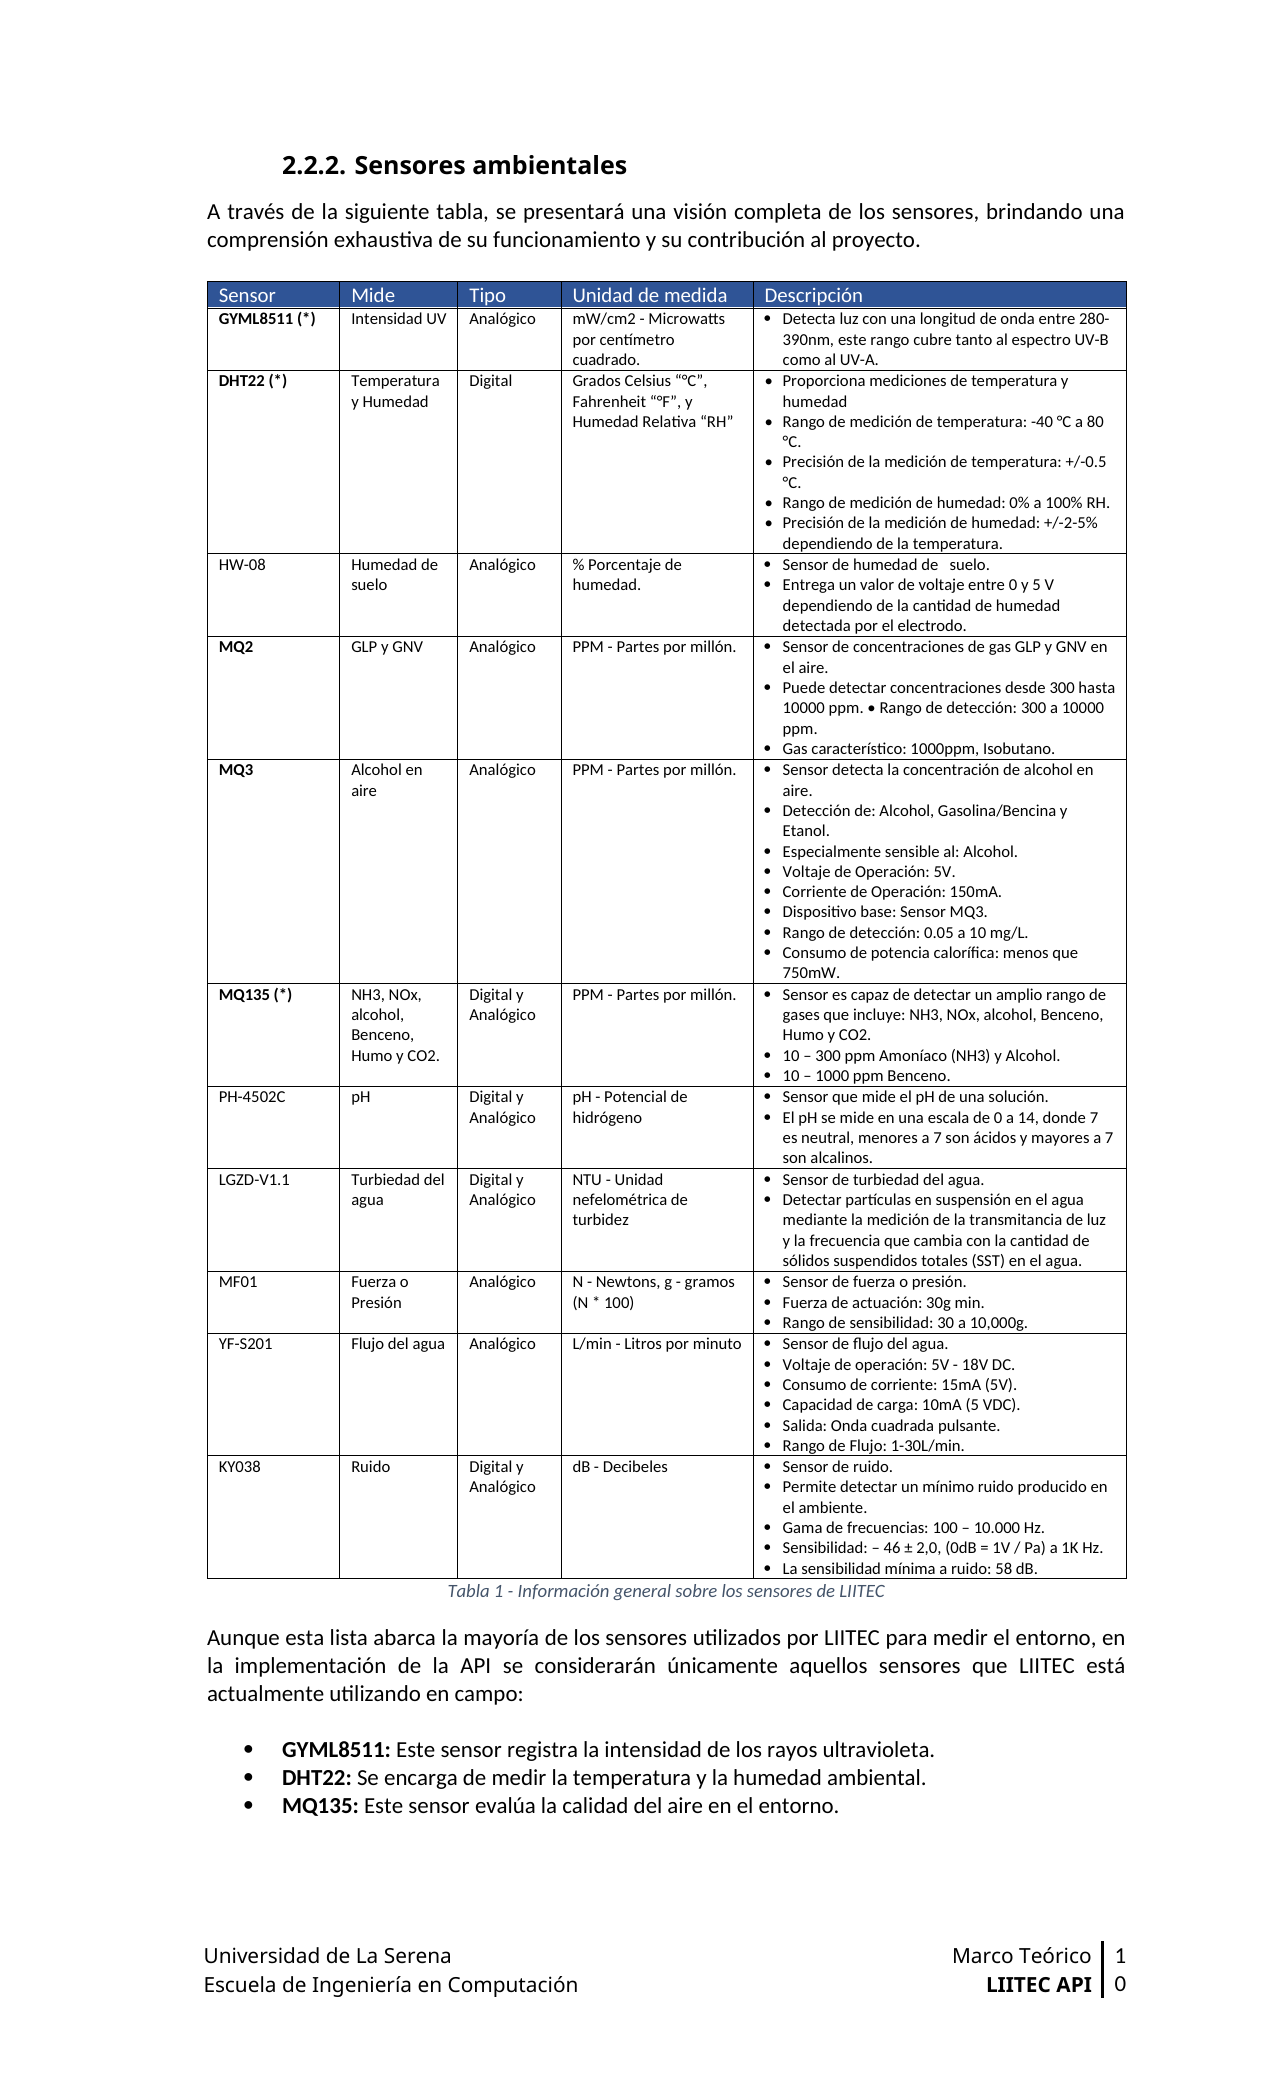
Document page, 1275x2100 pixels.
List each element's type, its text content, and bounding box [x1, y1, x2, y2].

table_cell Humedad de suelo [340, 554, 457, 636]
table_cell Flujo del agua [340, 1334, 457, 1455]
table_cell MQ2 [208, 637, 339, 758]
table_header Unidad de medida [562, 282, 753, 307]
table_cell Analógico [458, 554, 561, 636]
table_cell YF-S201 [208, 1334, 339, 1455]
table_cell NTU - Unidad nefelométrica de turbidez [562, 1169, 753, 1271]
table_header Sensor [208, 282, 339, 307]
list DHT22: Se encarga de medir la temperatura y la humedad ambiental. [244, 1763, 1127, 1791]
table_cell Digital y Analógico [458, 1087, 561, 1168]
table_cell pH - Potencial de hidrógeno [562, 1087, 753, 1168]
table_cell Detecta luz con una longitud de onda entre 280-390nm, este rango cubre tanto al espectro UV-B como al UV-A. [754, 309, 1126, 369]
table_cell GYML8511 (*) [208, 309, 339, 369]
table_cell Analógico [458, 637, 561, 758]
table_cell % Porcentaje de humedad. [562, 554, 753, 636]
table_cell Digital y Analógico [458, 984, 561, 1086]
table_cell MQ3 [208, 760, 339, 983]
table_cell Sensor de ruido. Permite detectar un mínimo ruido producido en el ambiente. Gama de frecuencias: 100 – 10.000 Hz. Sensibilidad: – 46 ± 2,0, (0dB = 1V / Pa) a 1K Hz. La sensibilidad mínima a ruido: 58 dB. [754, 1456, 1126, 1578]
table_cell dB - Decibeles [562, 1456, 753, 1578]
table_cell Proporciona mediciones de temperatura y humedad Rango de medición de temperatura: -40 °C a 80 °C. Precisión de la medición de temperatura: +/-0.5 °C. Rango de medición de humedad: 0% a 100% RH. Precisión de la medición de humedad: +/-2-5% dependiendo de la temperatura. [754, 371, 1126, 553]
table_cell Analógico [458, 760, 561, 983]
list GYML8511: Este sensor registra la intensidad de los rayos ultravioleta. [244, 1735, 1127, 1763]
table_cell Digital [458, 371, 561, 553]
table_cell DHT22 (*) [208, 371, 339, 553]
table_cell Sensor de turbiedad del agua. Detectar partículas en suspensión en el agua mediante la medición de la transmitancia de luz y la frecuencia que cambia con la cantidad de sólidos suspendidos totales (SST) en el agua. [754, 1169, 1126, 1271]
table_cell Digital y Analógico [458, 1169, 561, 1271]
text A través de la siguiente tabla, se presentará una visión completa de los sensores, brindando una comprensión exhaustiva de su funcionamiento y su contribución al proyecto. [207, 197, 1127, 253]
table_cell N - Newtons, g - gramos (N * 100) [562, 1272, 753, 1332]
table_cell PH-4502C [208, 1087, 339, 1168]
table_cell PPM - Partes por millón. [562, 637, 753, 758]
table_cell L/min - Litros por minuto [562, 1334, 753, 1455]
text Aunque esta lista abarca la mayoría de los sensores utilizados por LIITEC para medir el entorno, en la implementación de la API se considerarán únicamente aquellos sensores que LIITEC está actualmente utilizando en campo: [207, 1623, 1127, 1707]
table_cell MQ135 (*) [208, 984, 339, 1086]
table_cell Sensor de concentraciones de gas GLP y GNV en el aire. Puede detectar concentraciones desde 300 hasta 10000 ppm. • Rango de detección: 300 a 10000 ppm. Gas característico: 1000ppm, Isobutano. [754, 637, 1126, 758]
table_cell Analógico [458, 1334, 561, 1455]
table_cell Sensor detecta la concentración de alcohol en aire. Detección de: Alcohol, Gasolina/Bencina y Etanol. Especialmente sensible al: Alcohol. Voltaje de Operación: 5V. Corriente de Operación: 150mA. Dispositivo base: Sensor MQ3. Rango de detección: 0.05 a 10 mg/L. Consumo de potencia calorífica: menos que 750mW. [754, 760, 1126, 983]
table_cell PPM - Partes por millón. [562, 984, 753, 1086]
table_cell LGZD-V1.1 [208, 1169, 339, 1271]
table_cell Sensor es capaz de detectar un amplio rango de gases que incluye: NH3, NOx, alcohol, Benceno, Humo y CO2. 10 – 300 ppm Amoníaco (NH3) y Alcohol. 10 – 1000 ppm Benceno. [754, 984, 1126, 1086]
table_cell KY038 [208, 1456, 339, 1578]
table_cell Intensidad UV [340, 309, 457, 369]
table_cell Ruido [340, 1456, 457, 1578]
table_cell Alcohol en aire [340, 760, 457, 983]
table_cell Digital y Analógico [458, 1456, 561, 1578]
table_cell Analógico [458, 1272, 561, 1332]
table_cell PPM - Partes por millón. [562, 760, 753, 983]
subtitle Sensores ambientales [282, 148, 1127, 182]
table_cell Analógico [458, 309, 561, 369]
text Tabla 1 - Información general sobre los sensores de LIITEC [207, 1579, 1127, 1602]
table_cell Sensor de fuerza o presión. Fuerza de actuación: 30g min. Rango de sensibilidad: 30 a 10,000g. [754, 1272, 1126, 1332]
table_header Descripción [754, 282, 1126, 307]
table_cell HW-08 [208, 554, 339, 636]
table_cell mW/cm2 - Microwatts por centímetro cuadrado. [562, 309, 753, 369]
table_cell Sensor de humedad de suelo. Entrega un valor de voltaje entre 0 y 5 V dependiendo de la cantidad de humedad detectada por el electrodo. [754, 554, 1126, 636]
table_cell GLP y GNV [340, 637, 457, 758]
table_cell Fuerza o Presión [340, 1272, 457, 1332]
table_header Tipo [458, 282, 561, 307]
table_cell Grados Celsius “°C”, Fahrenheit “°F”, y Humedad Relativa “RH” [562, 371, 753, 553]
table_cell Turbiedad del agua [340, 1169, 457, 1271]
table_cell Sensor de flujo del agua. Voltaje de operación: 5V - 18V DC. Consumo de corriente: 15mA (5V). Capacidad de carga: 10mA (5 VDC). Salida: Onda cuadrada pulsante. Rango de Flujo: 1-30L/min. [754, 1334, 1126, 1455]
table_cell pH [340, 1087, 457, 1168]
table_cell NH3, NOx, alcohol, Benceno, Humo y CO2. [340, 984, 457, 1086]
table_cell Temperatura y Humedad [340, 371, 457, 553]
table_cell MF01 [208, 1272, 339, 1332]
table_header Mide [340, 282, 457, 307]
list MQ135: Este sensor evalúa la calidad del aire en el entorno. [244, 1791, 1127, 1819]
table_cell Sensor que mide el pH de una solución. El pH se mide en una escala de 0 a 14, donde 7 es neutral, menores a 7 son ácidos y mayores a 7 son alcalinos. [754, 1087, 1126, 1168]
